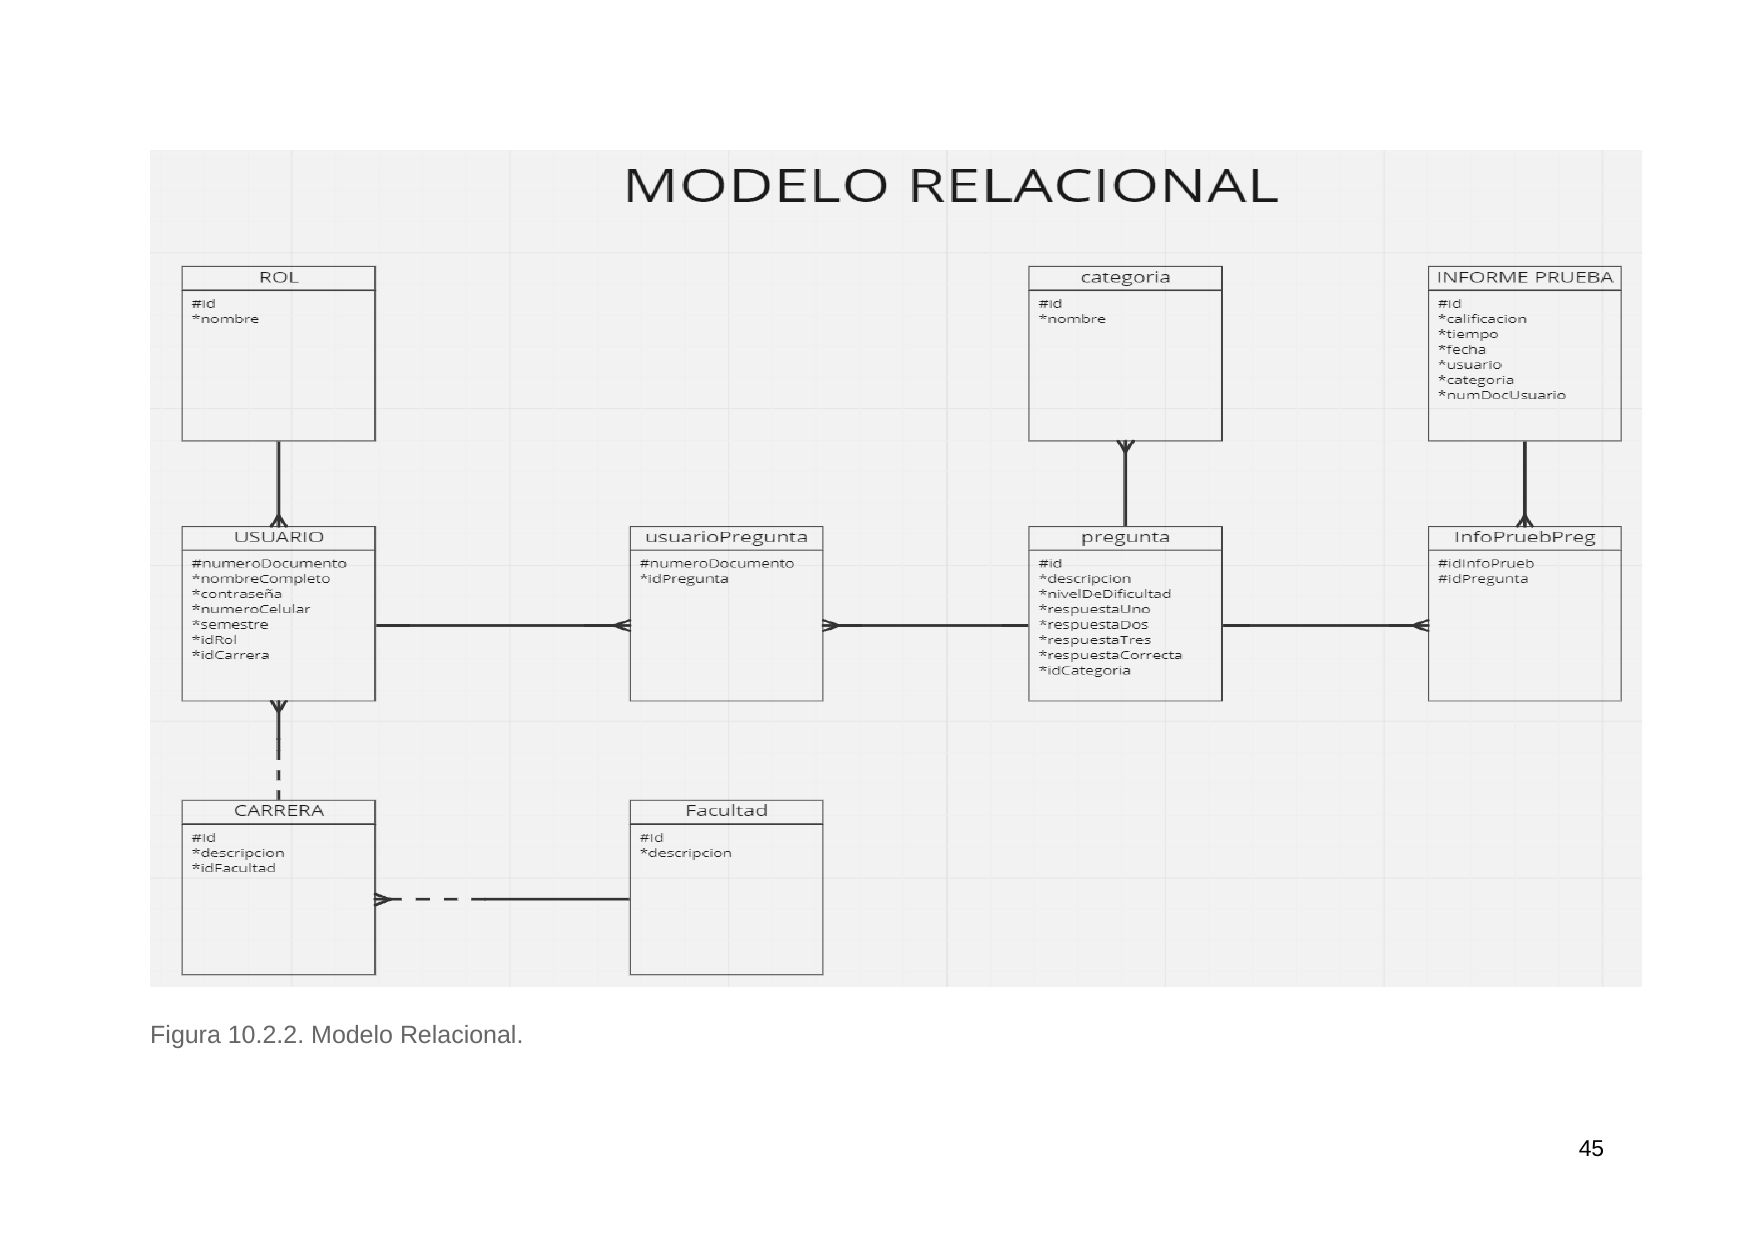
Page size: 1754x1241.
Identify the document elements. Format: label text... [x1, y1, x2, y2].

subtitle Figura 10.2.2. Modelo Relacional. [150, 1020, 1604, 1048]
picture [150, 150, 1643, 987]
